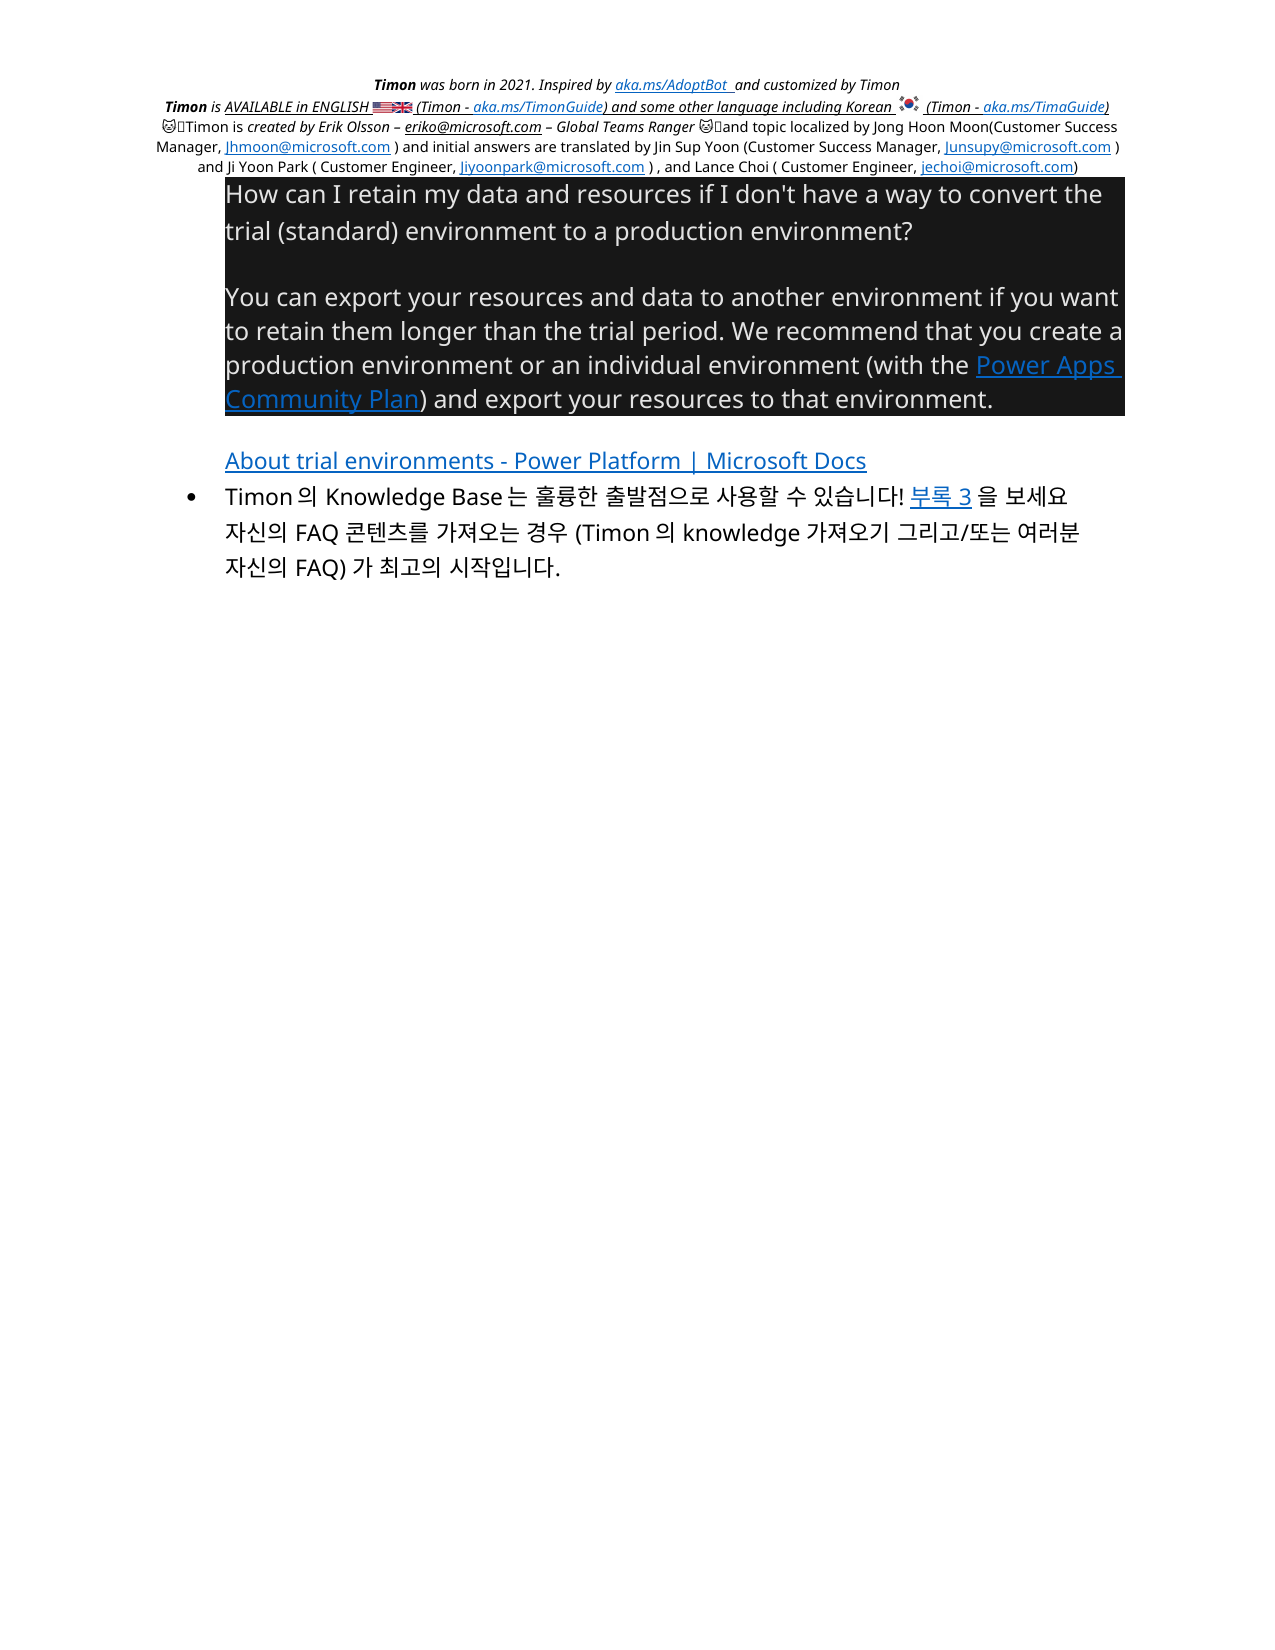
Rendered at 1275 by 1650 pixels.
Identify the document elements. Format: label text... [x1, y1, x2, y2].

list About trial environments - Power Platform | Microsoft Docs [225, 445, 1125, 476]
picture [896, 95, 923, 113]
list Timon의 Knowledge Base는 훌륭한 출발점으로 사용할 수 있습니다! 부록 3 을 보세요 자신의 FAQ 콘텐츠를 가져오는 경우 (Timon의 knowledge 가져오기 그리고/또는 여러분 자신의 FAQ) 가 최고의 시작입니다. [187, 478, 1125, 617]
picture [372, 102, 413, 113]
subtitle How can I retain my data and resources if I don't have a way to convert the trial (standard) environment to a production environment? [225, 177, 1125, 247]
text You can export your resources and data to another environment if you want to retain them longer than the trial period. We recommend that you create a production environment or an individual environment (with the Power Apps Community Plan) and export your resources to that environment. [225, 279, 1125, 416]
